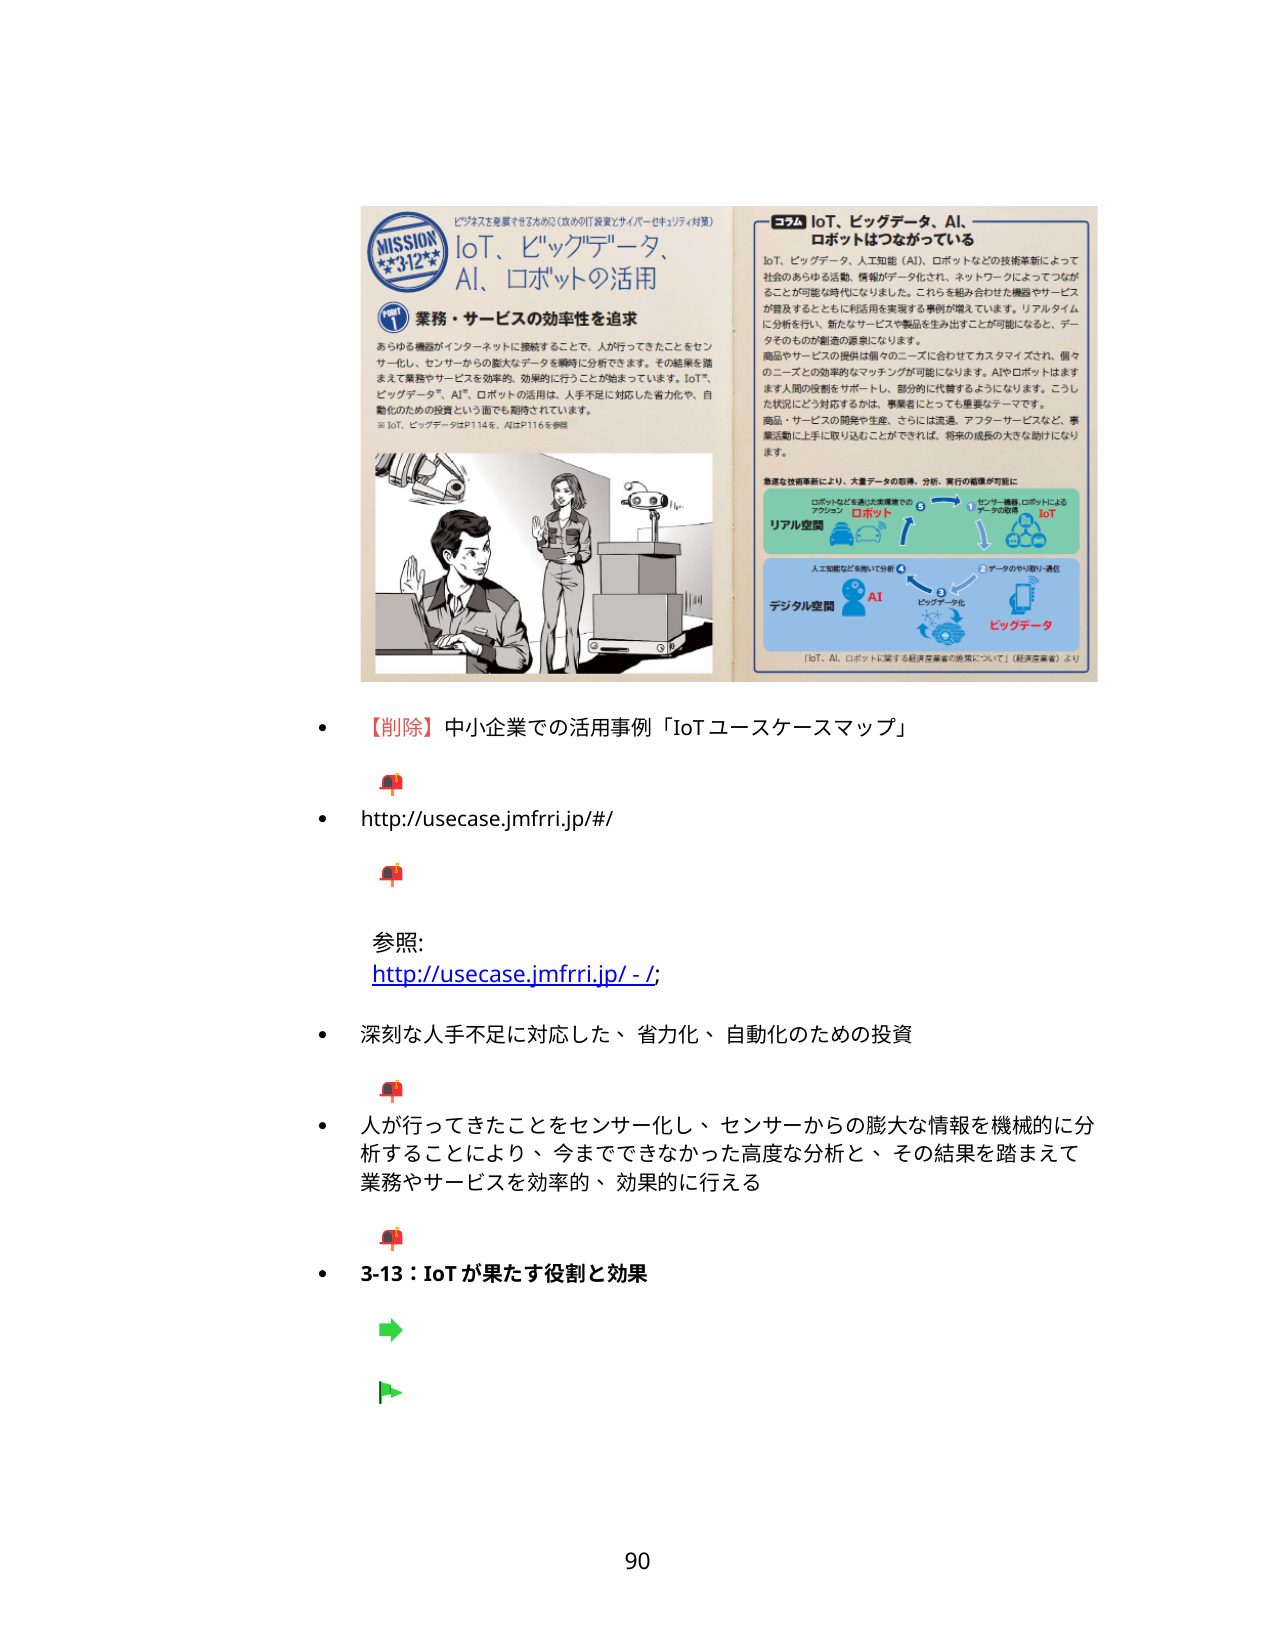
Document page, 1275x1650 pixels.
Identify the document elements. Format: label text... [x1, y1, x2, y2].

list 参照: [372, 926, 1098, 958]
picture [360, 206, 1098, 682]
list 【削除】中小企業での活用事例「IoTユースケースマップ」 [319, 713, 1098, 742]
list http://usecase.jmfrri.jp/#/ [319, 804, 1098, 833]
text http://usecase.jmfrri.jp/ - /; [372, 958, 1098, 989]
picture [379, 1381, 403, 1404]
list 深刻な人手不足に対応した、 省力化、 自動化のための投資 [319, 1020, 1098, 1049]
picture [379, 863, 403, 887]
picture [379, 773, 403, 796]
list 人が行ってきたことをセンサー化し、 センサーからの膨大な情報を機械的に分析することにより、 今までできなかった高度な分析と、 その結果を踏まえて業務やサービスを効率的、 効果的に行える [319, 1111, 1098, 1196]
picture [379, 1080, 403, 1103]
picture [379, 1318, 403, 1342]
picture [379, 1227, 403, 1251]
list 3-13：IoTが果たす役割と効果 [319, 1259, 1098, 1287]
